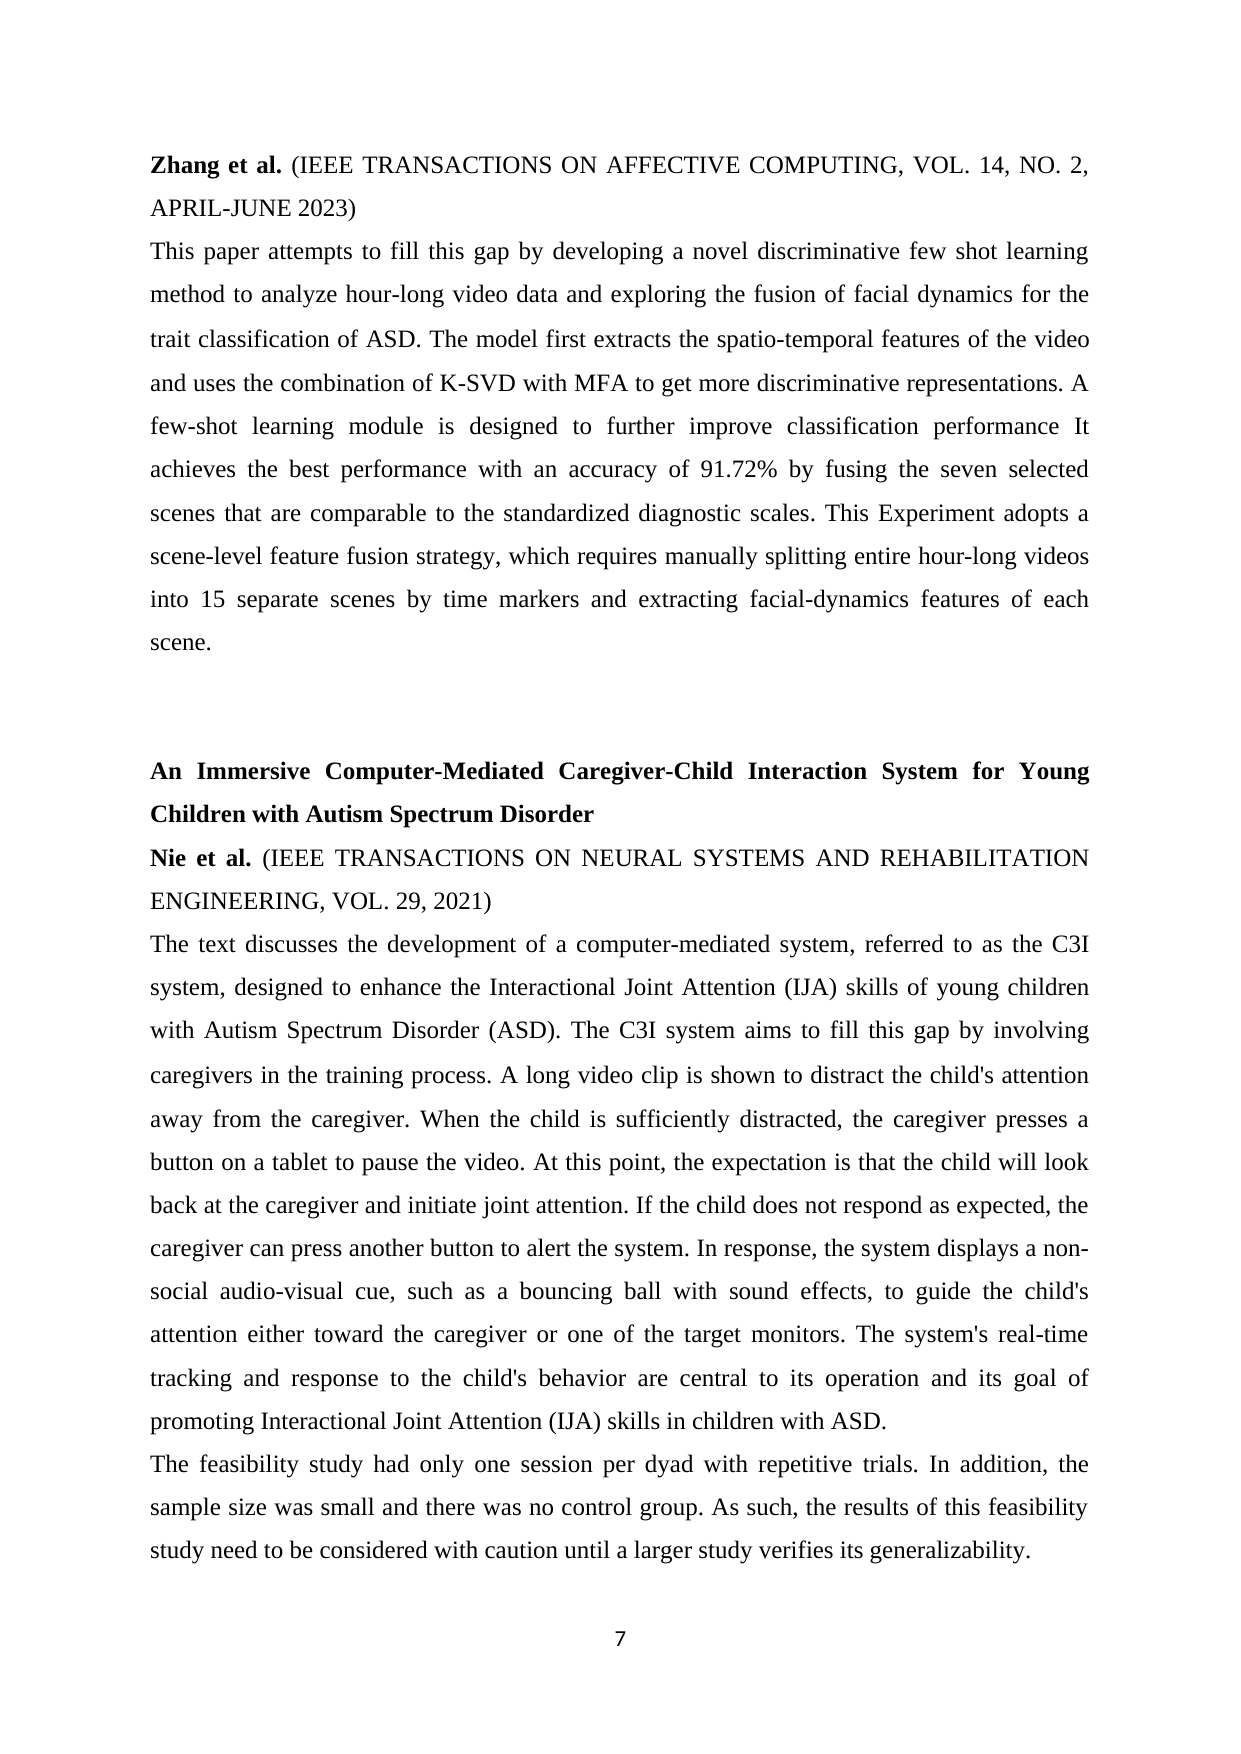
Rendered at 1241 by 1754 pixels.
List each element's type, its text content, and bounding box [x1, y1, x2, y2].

text Nie et al. (IEEE TRANSACTIONS ON NEURAL SYSTEMS AND REHABILITATION ENGINEERING, VOL. 29, 2021) [150, 843, 1090, 914]
text This paper attempts to fill this gap by developing a novel discriminative few shot learning method to analyze hour-long video data and exploring the fusion of facial dynamics for the trait classification of ASD. The model first extracts the spatio-temporal features of the video and uses the combination of K-SVD with MFA to get more discriminative representations. A few-shot learning module is designed to further improve classification performance It achieves the best performance with an accuracy of 91.72% by fusing the seven selected scenes that are comparable to the standardized diagnostic scales. This Experiment adopts a scene-level feature fusion strategy, which requires manually splitting entire hour-long videos into 15 separate scenes by time markers and extracting facial-dynamics features of each scene. [150, 236, 1090, 656]
text The text discusses the development of a computer-mediated system, referred to as the C3I system, designed to enhance the Interactional Joint Attention (IJA) skills of young children with Autism Spectrum Disorder (ASD). The C3I system aims to fill this gap by involving caregivers in the training process. A long video clip is shown to distract the child's attention away from the caregiver. When the child is sufficiently distracted, the caregiver presses a button on a tablet to pause the video. At this point, the expectation is that the child will look back at the caregiver and initiate joint attention. If the child does not respond as expected, the caregiver can press another button to alert the system. In response, the system displays a non-social audio-visual cue, such as a bouncing ball with sound effects, to guide the child's attention either toward the caregiver or one of the target monitors. The system's real-time tracking and response to the child's behavior are central to its operation and its goal of promoting Interactional Joint Attention (IJA) skills in children with ASD. [150, 929, 1090, 1434]
text An Immersive Computer-Mediated Caregiver-Child Interaction System for Young Children with Autism Spectrum Disorder [150, 756, 1090, 828]
text The feasibility study had only one session per dyad with repetitive trials. In addition, the sample size was small and there was no control group. As such, the results of this feasibility study need to be considered with caution until a larger study verifies its generalizability. [150, 1449, 1090, 1564]
text Zhang et al. (IEEE TRANSACTIONS ON AFFECTIVE COMPUTING, VOL. 14, NO. 2, APRIL-JUNE 2023) [150, 150, 1090, 222]
